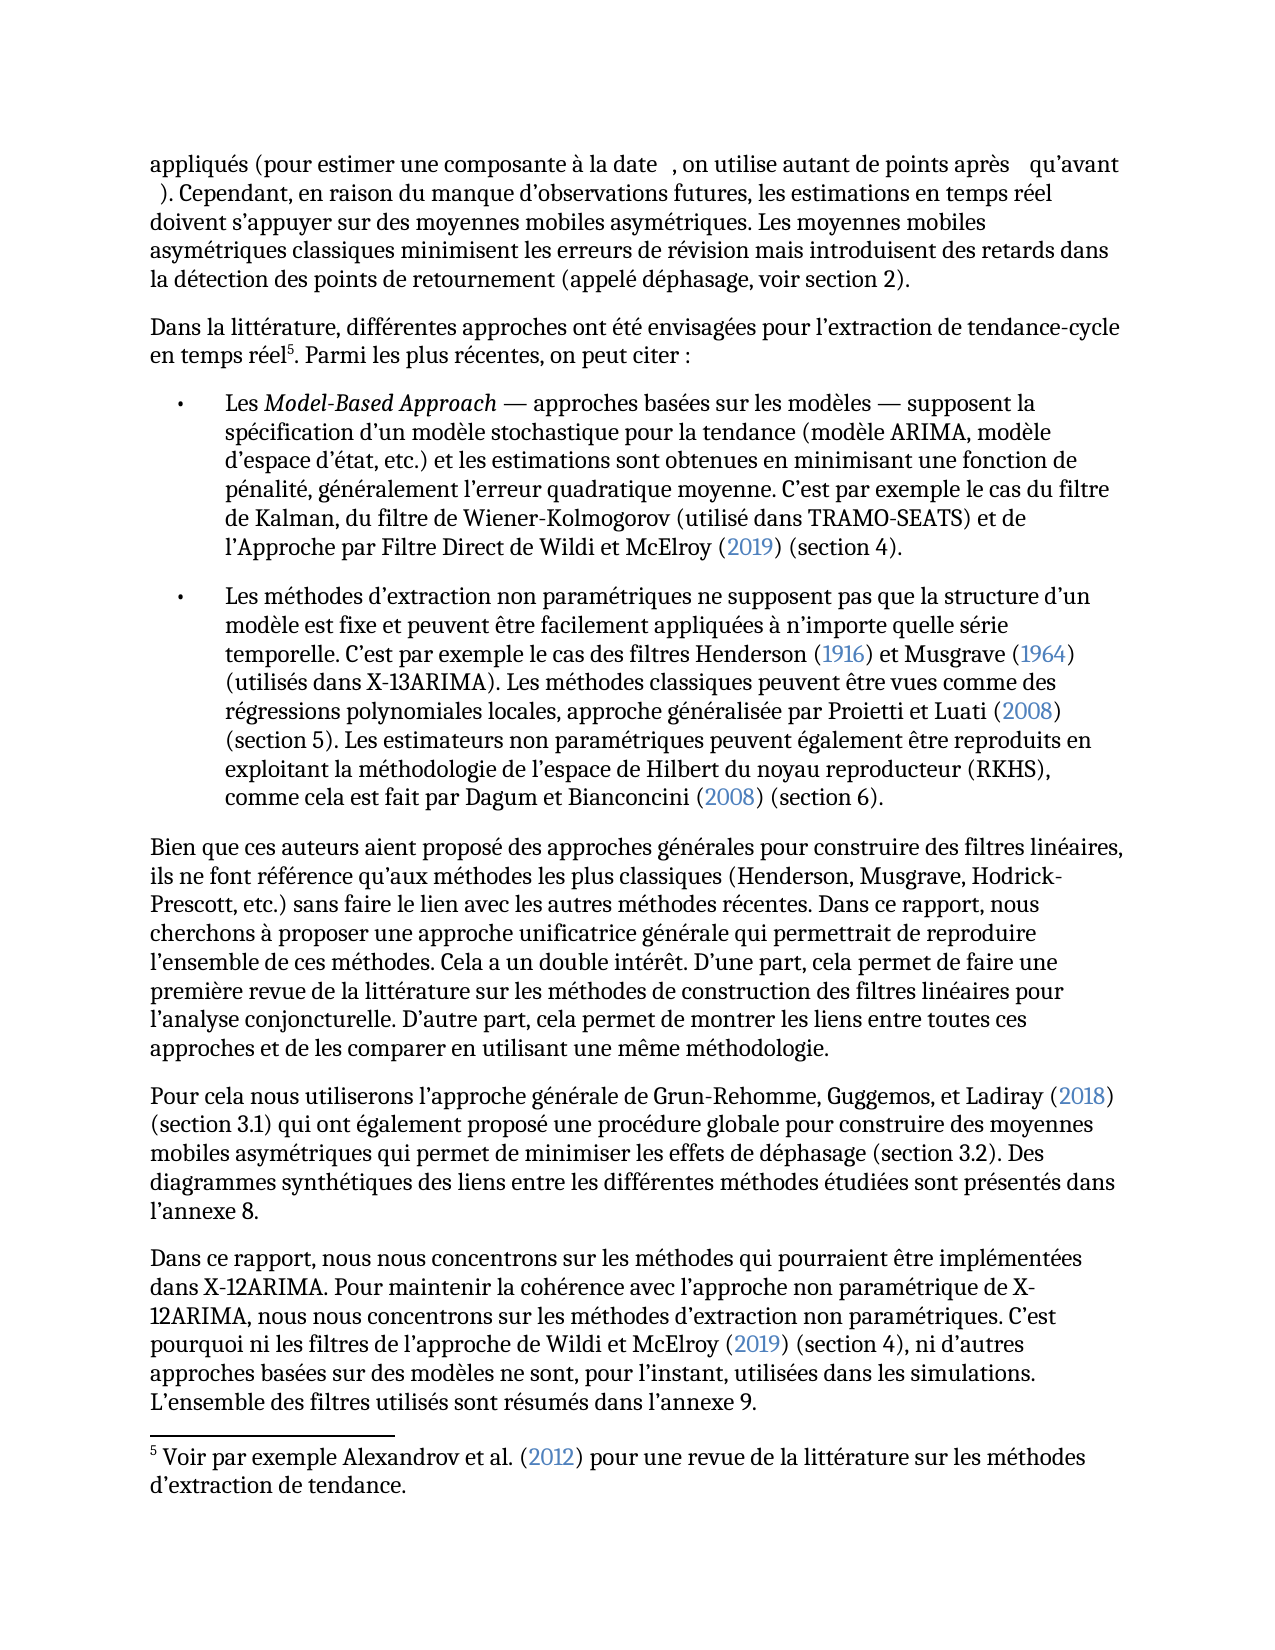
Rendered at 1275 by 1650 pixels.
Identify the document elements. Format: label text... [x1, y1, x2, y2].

text Pour cela nous utiliserons l’approche générale de Grun-Rehomme, Guggemos, et Ladiray (2018) (section 3.1) qui ont également proposé une procédure globale pour construire des moyennes mobiles asymétriques qui permet de minimiser les effets de déphasage (section 3.2). Des diagrammes synthétiques des liens entre les différentes méthodes étudiées sont présentés dans l’annexe 8. [150, 1082, 1125, 1225]
list Les méthodes d’extraction non paramétriques ne supposent pas que la structure d’un modèle est fixe et peuvent être facilement appliquées à n’importe quelle série temporelle. C’est par exemple le cas des filtres Henderson (1916) et Musgrave (1964) (utilisés dans X-13ARIMA). Les méthodes classiques peuvent être vues comme des régressions polynomiales locales, approche généralisée par Proietti et Luati (2008) (section 5). Les estimateurs non paramétriques peuvent également être reproduits en exploitant la méthodologie de l’espace de Hilbert du noyau reproducteur (RKHS), comme cela est fait par Dagum et Bianconcini (2008) (section 6). [175, 582, 1125, 812]
text Bien que ces auteurs aient proposé des approches générales pour construire des filtres linéaires, ils ne font référence qu’aux méthodes les plus classiques (Henderson, Musgrave, Hodrick-Prescott, etc.) sans faire le lien avec les autres méthodes récentes. Dans ce rapport, nous cherchons à proposer une approche unificatrice générale qui permettrait de reproduire l’ensemble de ces méthodes. Cela a un double intérêt. D’une part, cela permet de faire une première revue de la littérature sur les méthodes de construction des filtres linéaires pour l’analyse conjoncturelle. D’autre part, cela permet de montrer les liens entre toutes ces approches et de les comparer en utilisant une même méthodologie. [150, 833, 1125, 1063]
list Les Model-Based Approach — approches basées sur les modèles — supposent la spécification d’un modèle stochastique pour la tendance (modèle ARIMA, modèle d’espace d’état, etc.) et les estimations sont obtenues en minimisant une fonction de pénalité, généralement l’erreur quadratique moyenne. C’est par exemple le cas du filtre de Kalman, du filtre de Wiener-Kolmogorov (utilisé dans TRAMO-SEATS) et de l’Approche par Filtre Direct de Wildi et McElroy (2019) (section 4). [175, 389, 1125, 561]
text Dans la littérature, différentes approches ont été envisagées pour l’extraction de tendance-cycle en temps réel. Parmi les plus récentes, on peut citer : [150, 312, 1125, 370]
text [150, 150, 1125, 294]
text Dans ce rapport, nous nous concentrons sur les méthodes qui pourraient être implémentées dans X-12ARIMA. Pour maintenir la cohérence avec l’approche non paramétrique de X-12ARIMA, nous nous concentrons sur les méthodes d’extraction non paramétriques. C’est pourquoi ni les filtres de l’approche de Wildi et McElroy (2019) (section 4), ni d’autres approches basées sur des modèles ne sont, pour l’instant, utilisées dans les simulations. L’ensemble des filtres utilisés sont résumés dans l’annexe 9. [150, 1244, 1125, 1417]
